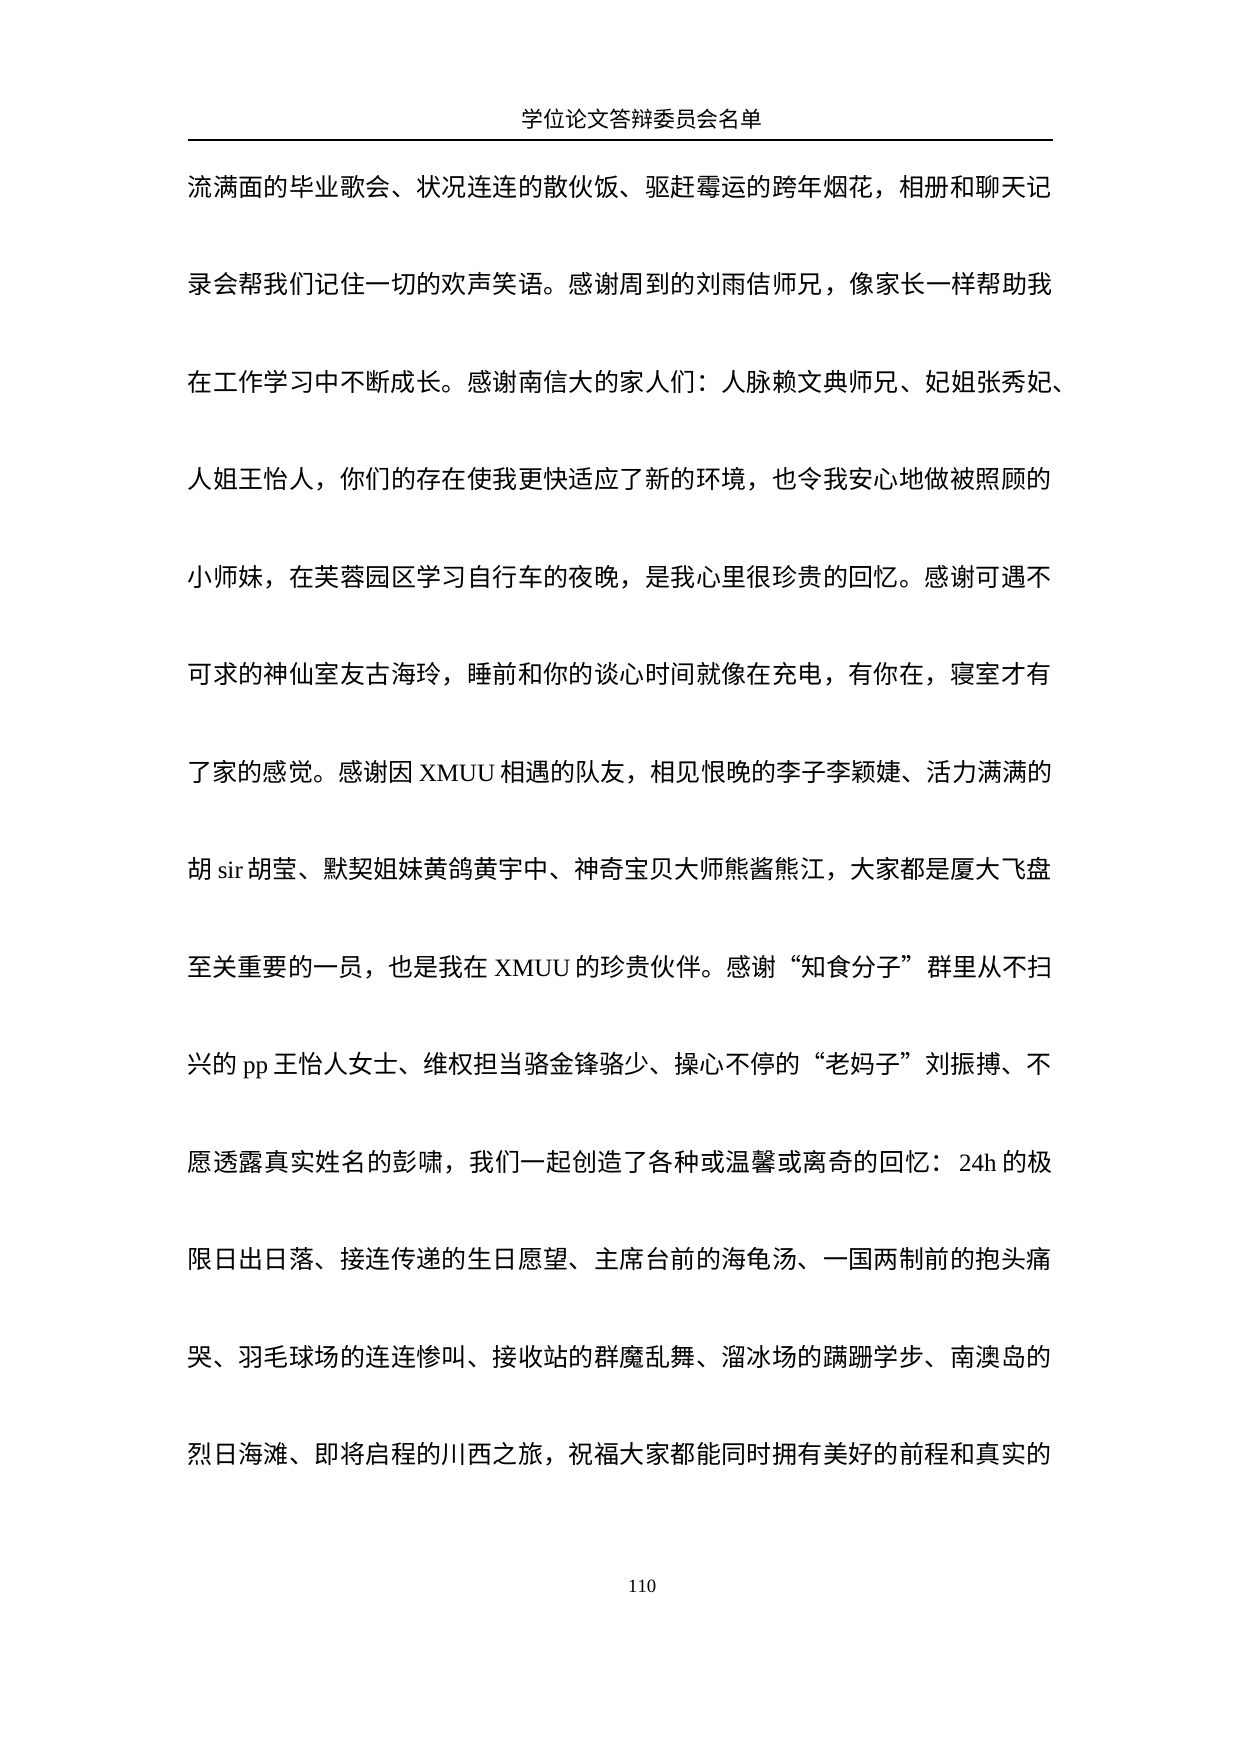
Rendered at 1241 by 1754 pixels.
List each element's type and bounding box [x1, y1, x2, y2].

text [187, 153, 1053, 1485]
